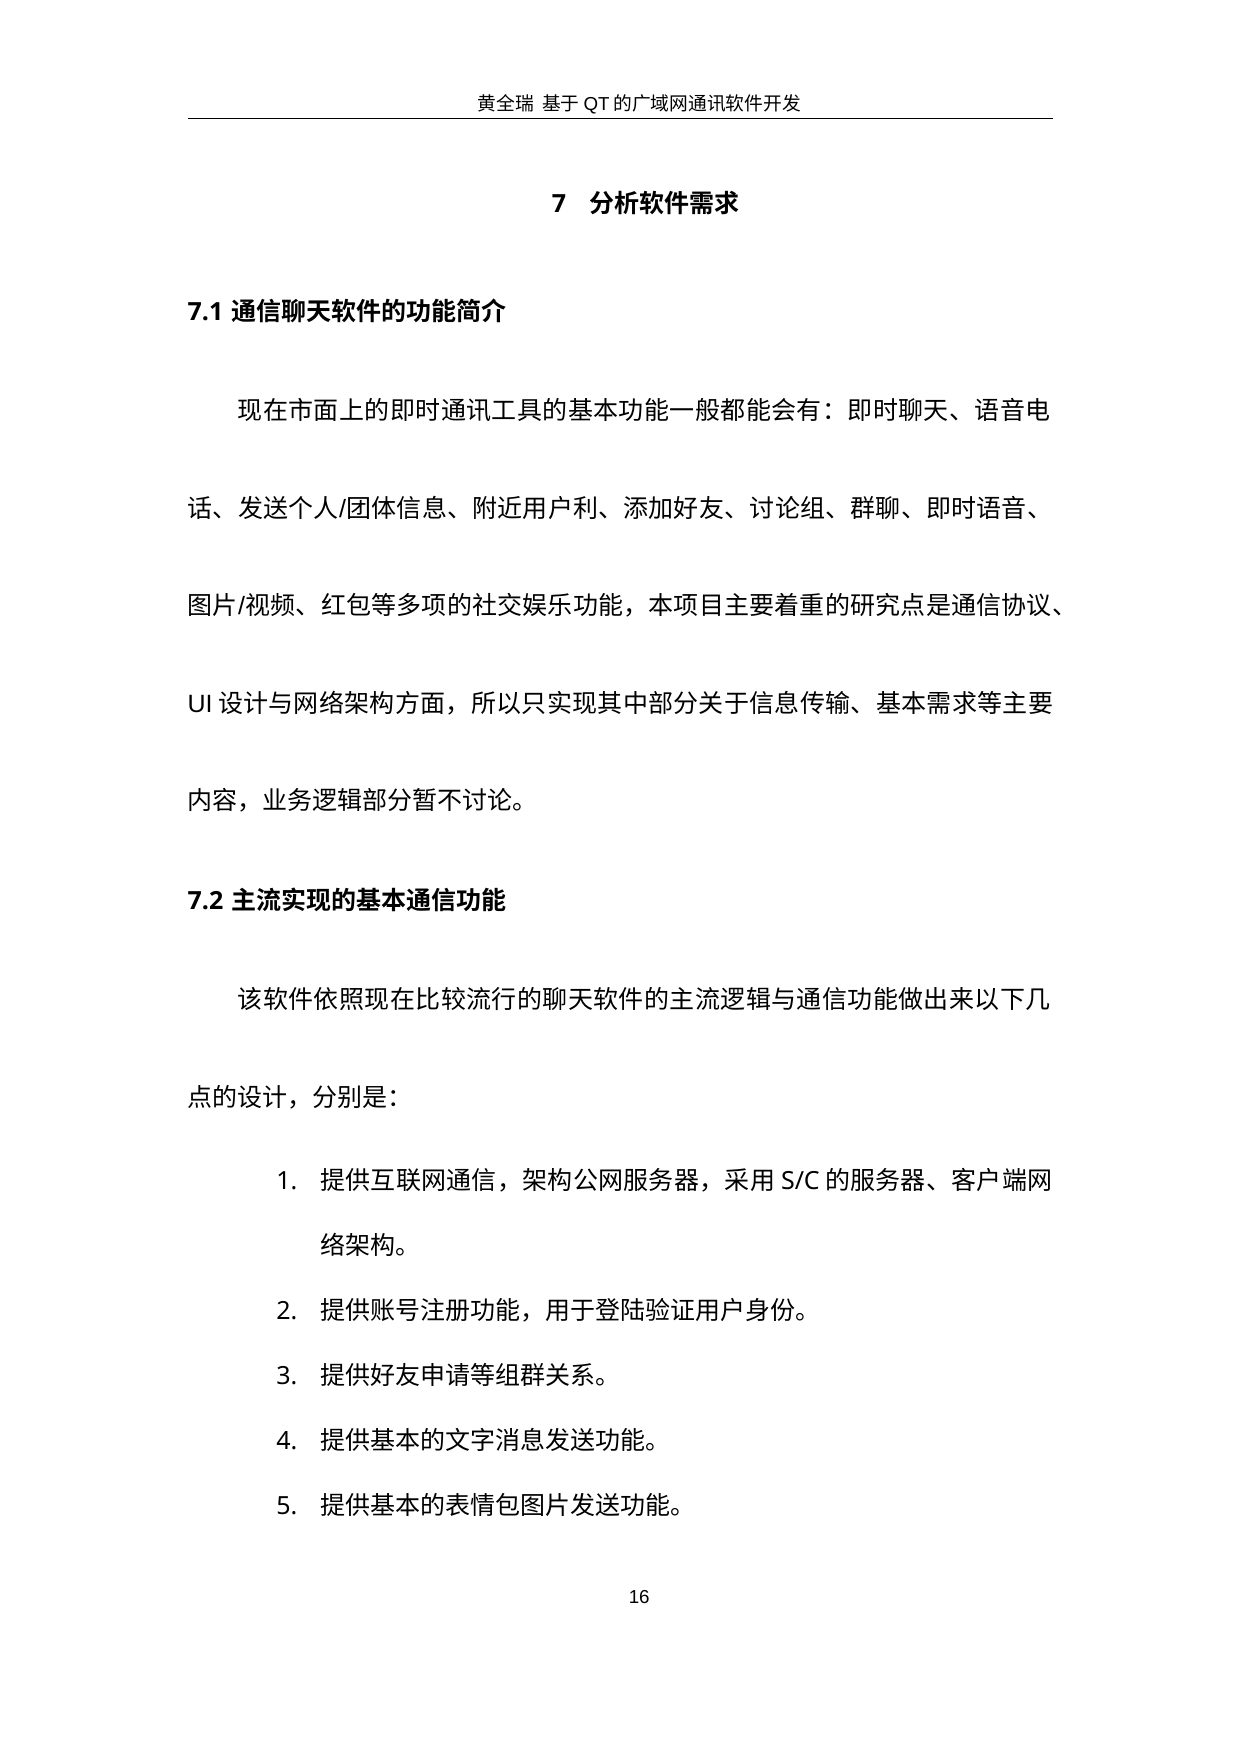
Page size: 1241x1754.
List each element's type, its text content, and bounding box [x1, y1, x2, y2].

text 现在市面上的即时通讯工具的基本功能一般都能会有：即时聊天、语音电话、发送个人/团体信息、附近用户利、添加好友、讨论组、群聊、即时语音、图片/视频、红包等多项的社交娱乐功能，本项目主要着重的研究点是通信协议、UI设计与网络架构方面，所以只实现其中部分关于信息传输、基本需求等主要内容，业务逻辑部分暂不讨论。 [187, 376, 1053, 831]
list 提供账号注册功能，用于登陆验证用户身份。 [276, 1276, 1053, 1341]
list 提供互联网通信，架构公网服务器，采用S/C的服务器、客户端网络架构。 [276, 1146, 1053, 1276]
list 提供基本的文字消息发送功能。 [276, 1406, 1053, 1471]
list 提供基本的表情包图片发送功能。 [276, 1471, 1053, 1536]
subtitle 主流实现的基本通信功能 [187, 866, 1053, 931]
text 该软件依照现在比较流行的聊天软件的主流逻辑与通信功能做出来以下几点的设计，分别是： [187, 965, 1053, 1128]
subtitle 通信聊天软件的功能简介 [187, 277, 1053, 342]
subtitle 分析软件需求 [187, 169, 1053, 234]
list 提供好友申请等组群关系。 [276, 1341, 1053, 1406]
